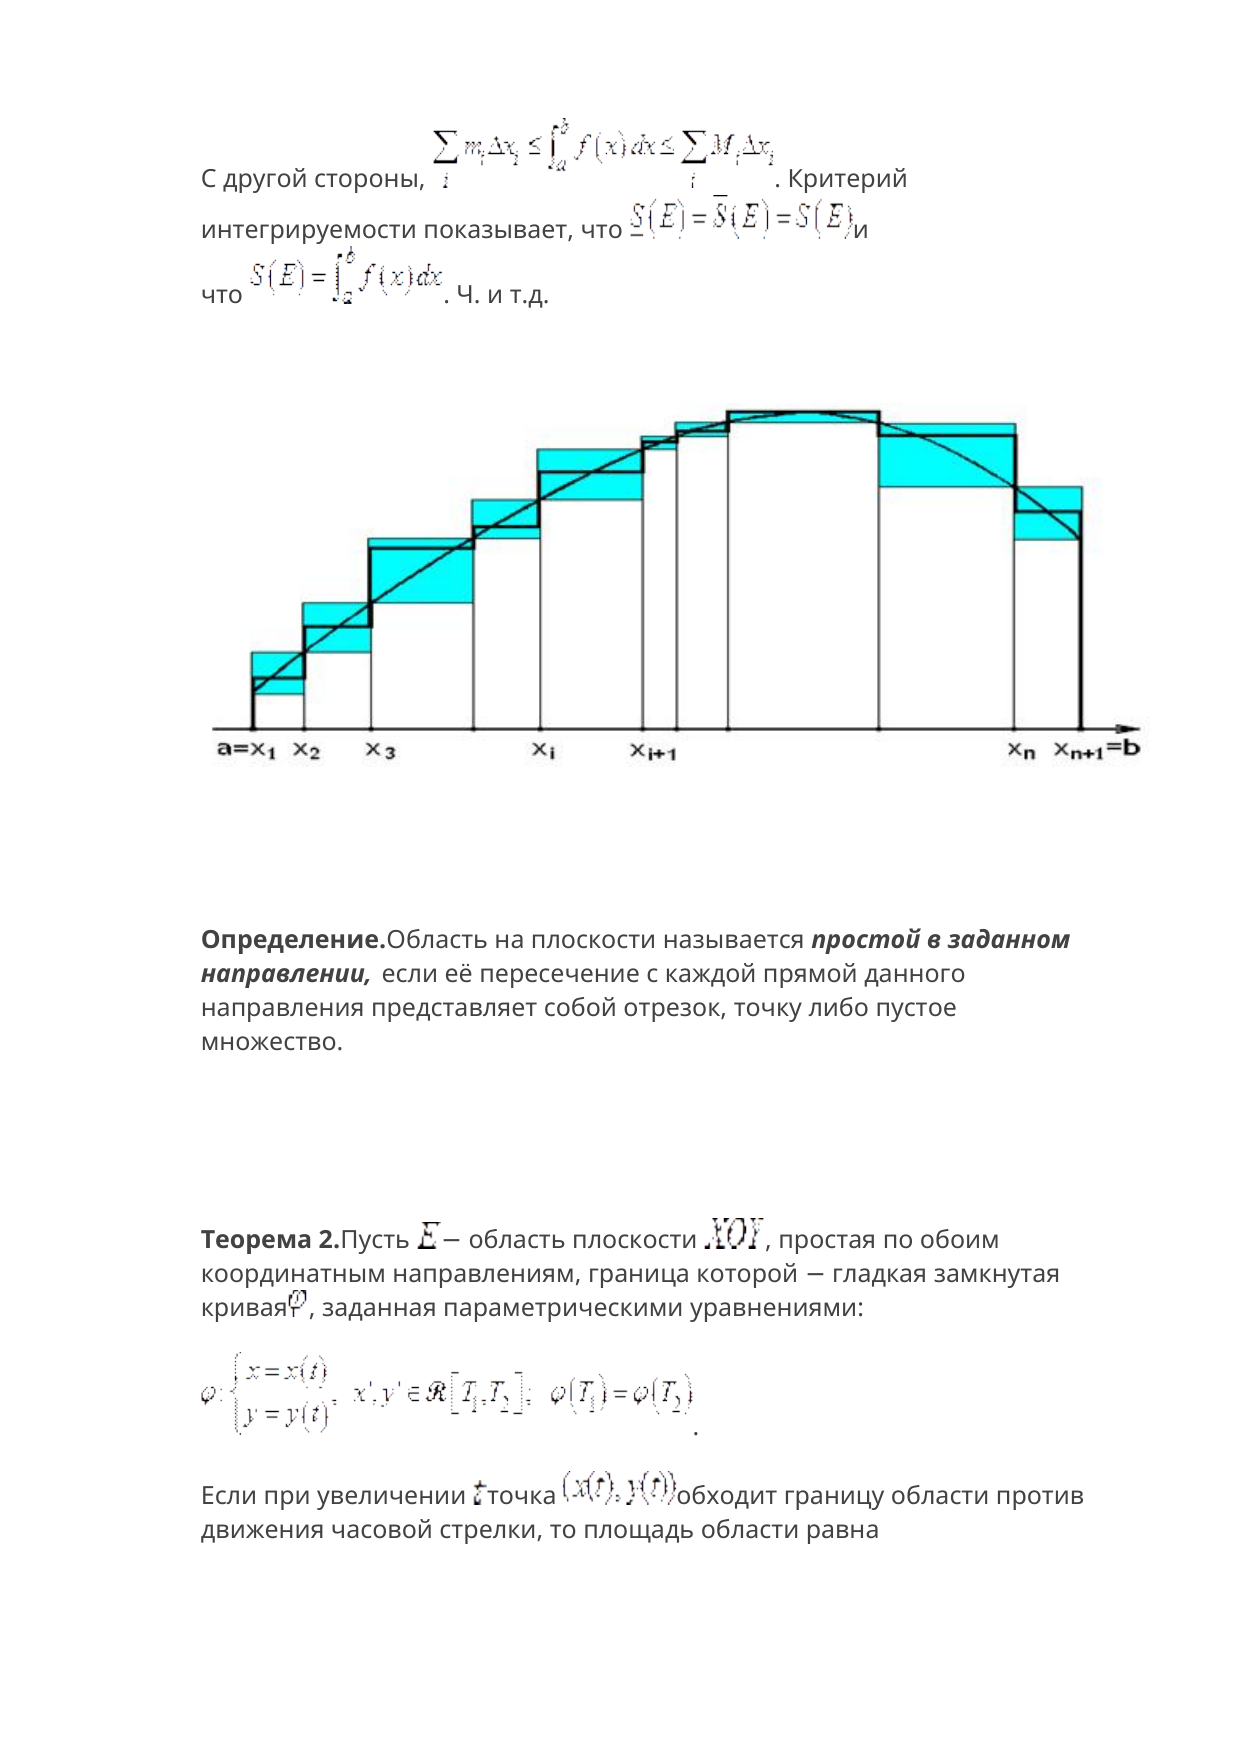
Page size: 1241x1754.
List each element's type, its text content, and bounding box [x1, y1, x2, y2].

picture [629, 195, 853, 239]
picture [249, 246, 444, 304]
picture [703, 1218, 765, 1249]
picture [562, 1471, 677, 1505]
picture [472, 1480, 487, 1505]
picture [200, 1352, 693, 1435]
picture [287, 1290, 309, 1317]
picture [416, 1222, 441, 1249]
text Если при увеличении точка обходит границу области против движения часовой стрелки, то площадь области равна [201, 1471, 1097, 1546]
text Определение.Область на плоскости называется простой в заданном направлении, если её пересечение с каждой прямой данного направления представляет собой отрезок, точку либо пустое множество. [201, 922, 1097, 1058]
picture [432, 118, 774, 188]
text Теорема 2.Пусть − область плоскости , простая по обоим координатным направлениям, граница которой − гладкая замкнутая кривая, заданная параметрическими уравнениями: [201, 1219, 1097, 1324]
picture [200, 403, 1150, 767]
